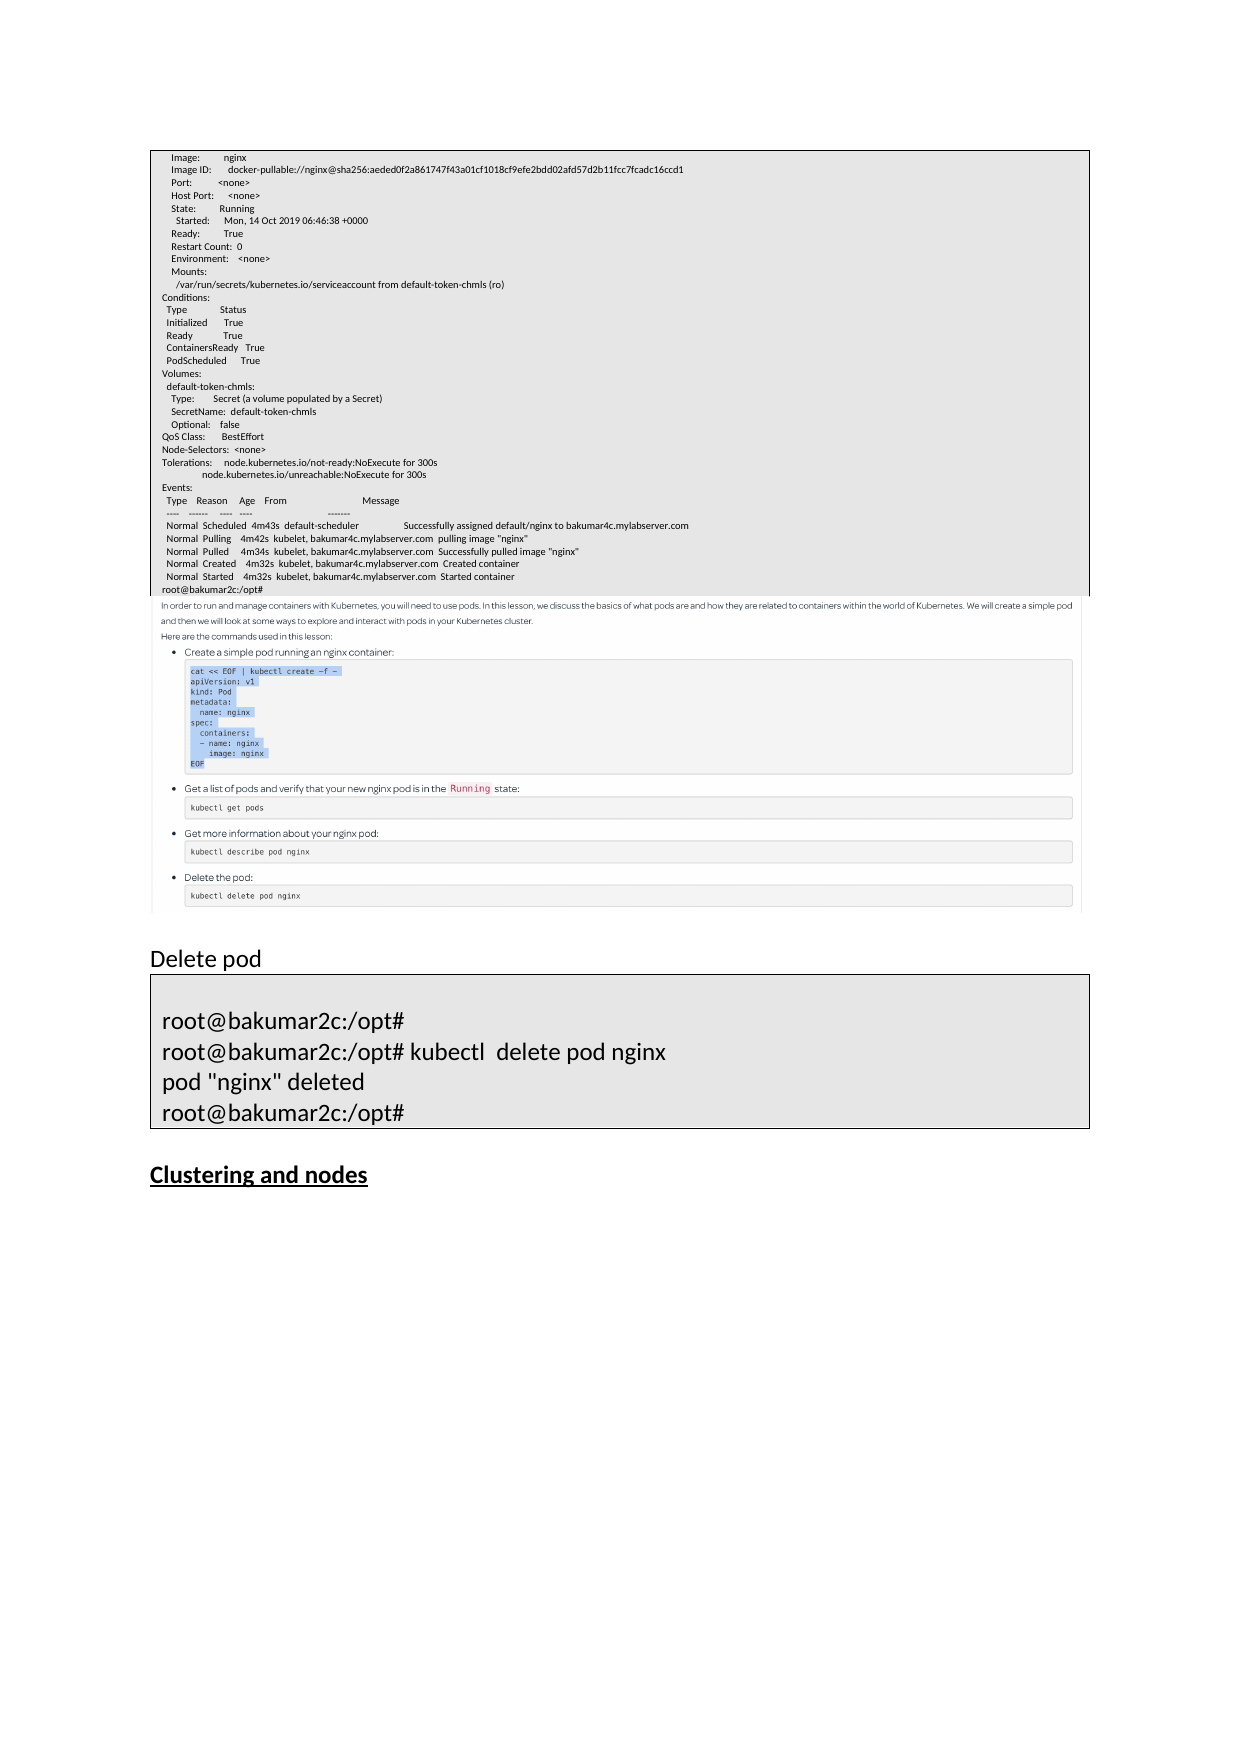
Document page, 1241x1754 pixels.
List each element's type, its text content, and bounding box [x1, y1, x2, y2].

picture [150, 596, 1090, 913]
text Delete pod [150, 943, 1090, 974]
table_header root@bakumar2c:/opt# root@bakumar2c:/opt# kubectl delete pod nginx pod "nginx" deleted root@bakumar2c:/opt# [151, 975, 1089, 1127]
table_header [151, 151, 1089, 596]
text Clustering and nodes [150, 1159, 1090, 1189]
